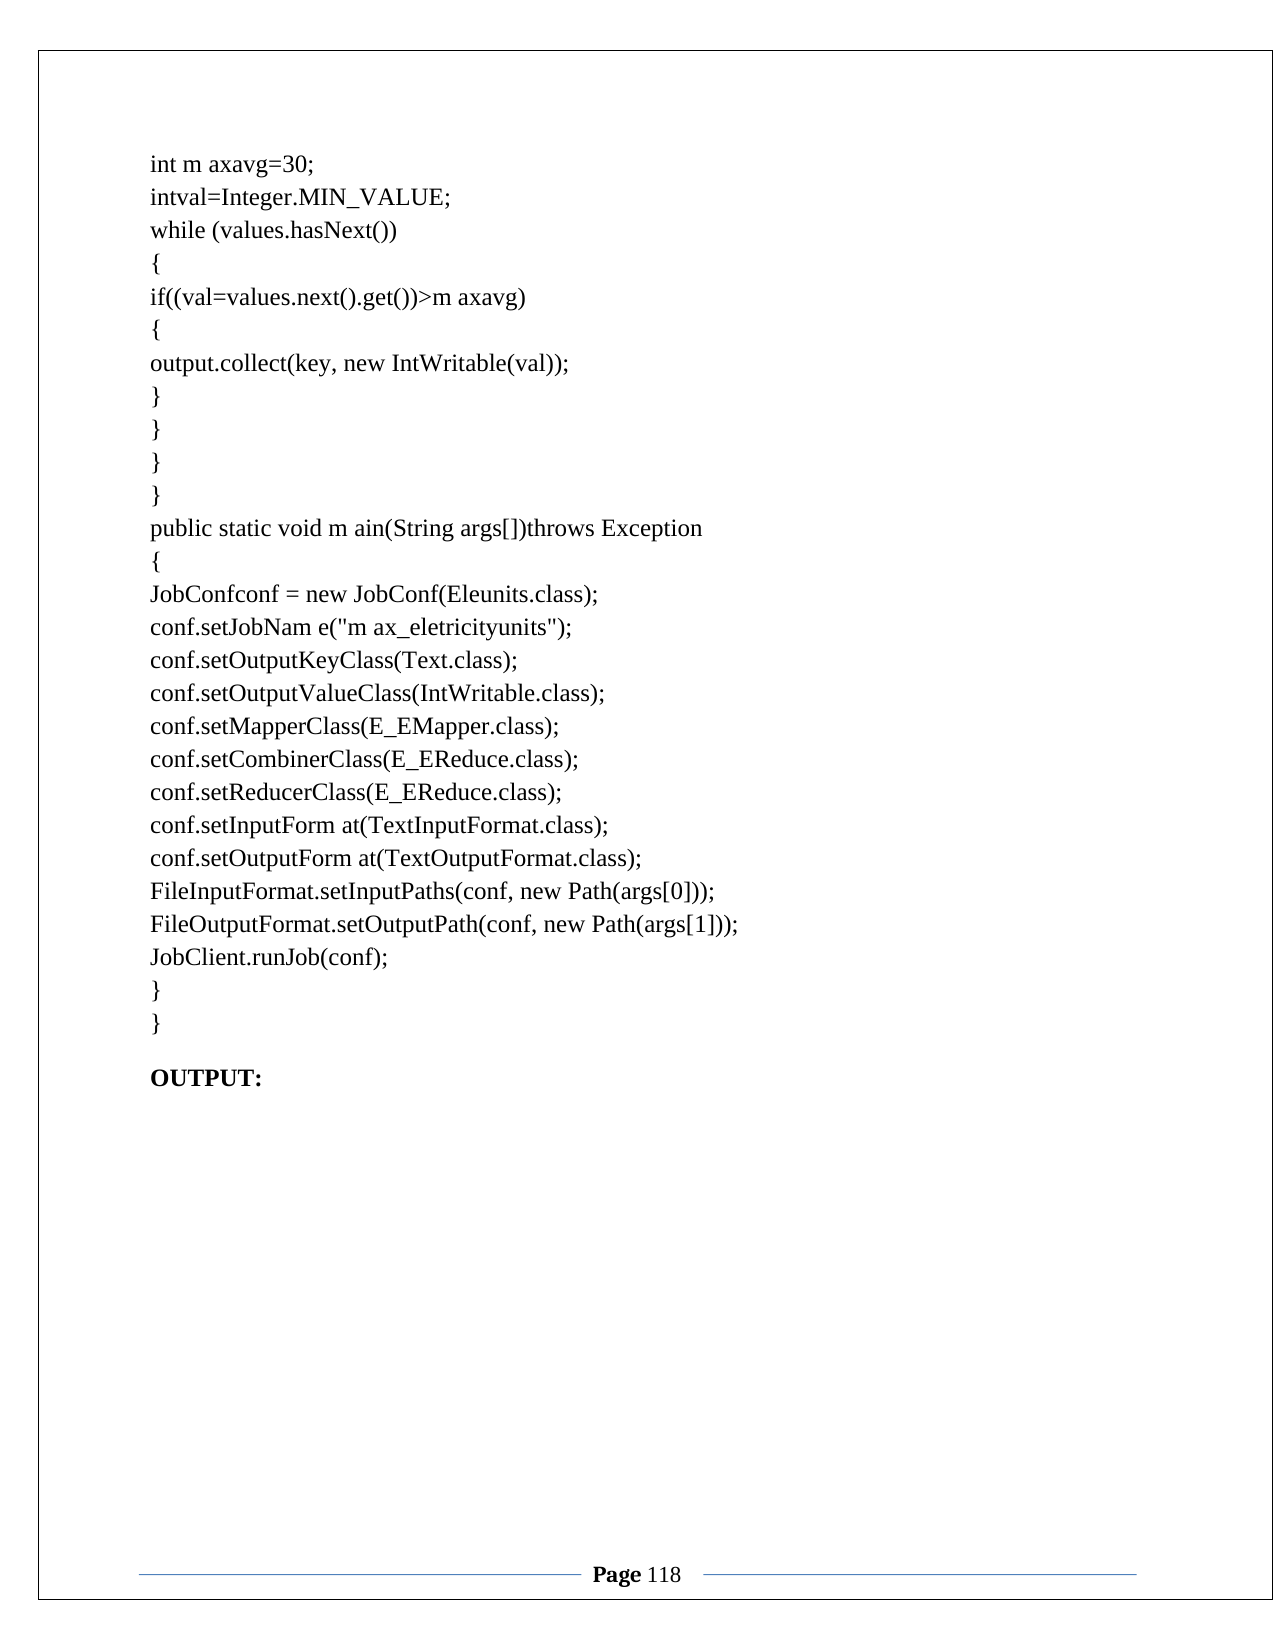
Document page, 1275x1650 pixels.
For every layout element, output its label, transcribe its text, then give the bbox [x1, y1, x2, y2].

text if((val=values.next().get())>m axavg) [150, 282, 1272, 310]
text } [150, 480, 1272, 508]
text } [150, 1008, 1272, 1037]
text { [150, 248, 1272, 277]
text { [150, 546, 1272, 575]
text } [150, 414, 1272, 443]
text } [150, 975, 1272, 1004]
text public static void m ain(String args[])throws Exception [150, 513, 1272, 542]
text output.collect(key, new IntWritable(val)); [150, 348, 1272, 376]
text JobConfconf = new JobConf(Eleunits.class); conf.setJobNam e("m ax_eletricityunits"); conf.setOutputKeyClass(Text.class); conf.setOutputValueClass(IntWritable.class); conf.setMapperClass(E_EMapper.class); conf.setCombinerClass(E_EReduce.class); conf.setReducerClass(E_EReduce.class); conf.setInputForm at(TextInputFormat.class); conf.setOutputForm at(TextOutputFormat.class); FileInputFormat.setInputPaths(conf, new Path(args[0])); FileOutputFormat.setOutputPath(conf, new Path(args[1])); JobClient.runJob(conf); [150, 579, 744, 971]
text } [150, 381, 1272, 409]
text } [150, 447, 1272, 476]
text int m axavg=30; intval=Integer.MIN_VALUE; while (values.hasNext()) [150, 149, 483, 244]
subtitle OUTPUT: [150, 1063, 1272, 1092]
text { [150, 314, 1272, 343]
